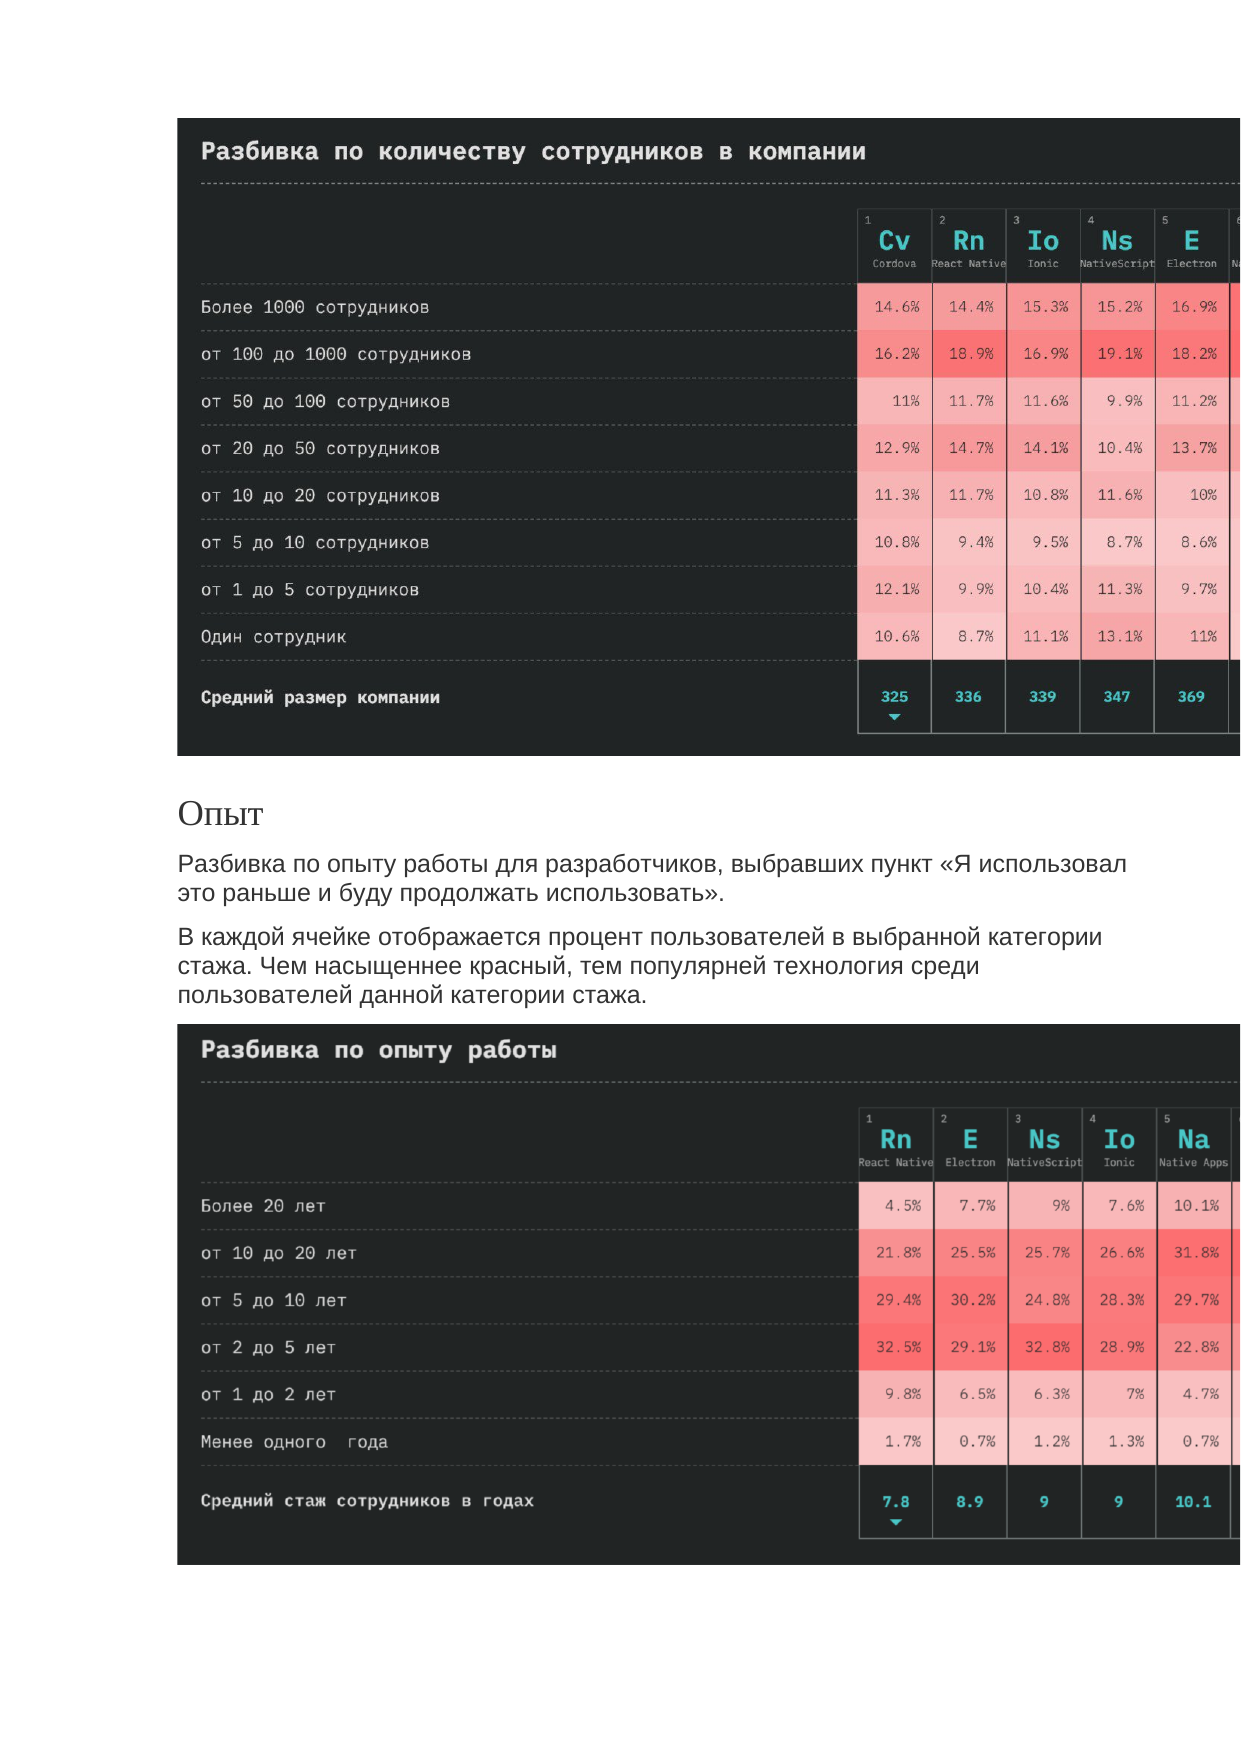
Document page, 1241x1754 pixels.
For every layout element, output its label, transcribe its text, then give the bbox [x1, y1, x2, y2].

picture [177, 118, 1241, 756]
picture [177, 1024, 1241, 1565]
text Разбивка по опыту работы для разработчиков, выбравших пункт «Я использовал это раньше и буду продолжать использовать». [177, 849, 1152, 907]
subtitle Опыт [177, 787, 1152, 834]
text В каждой ячейке отображается процент пользователей в выбранной категории стажа. Чем насыщеннее красный, тем популярней технология среди пользователей данной категории стажа. [177, 922, 1152, 1009]
